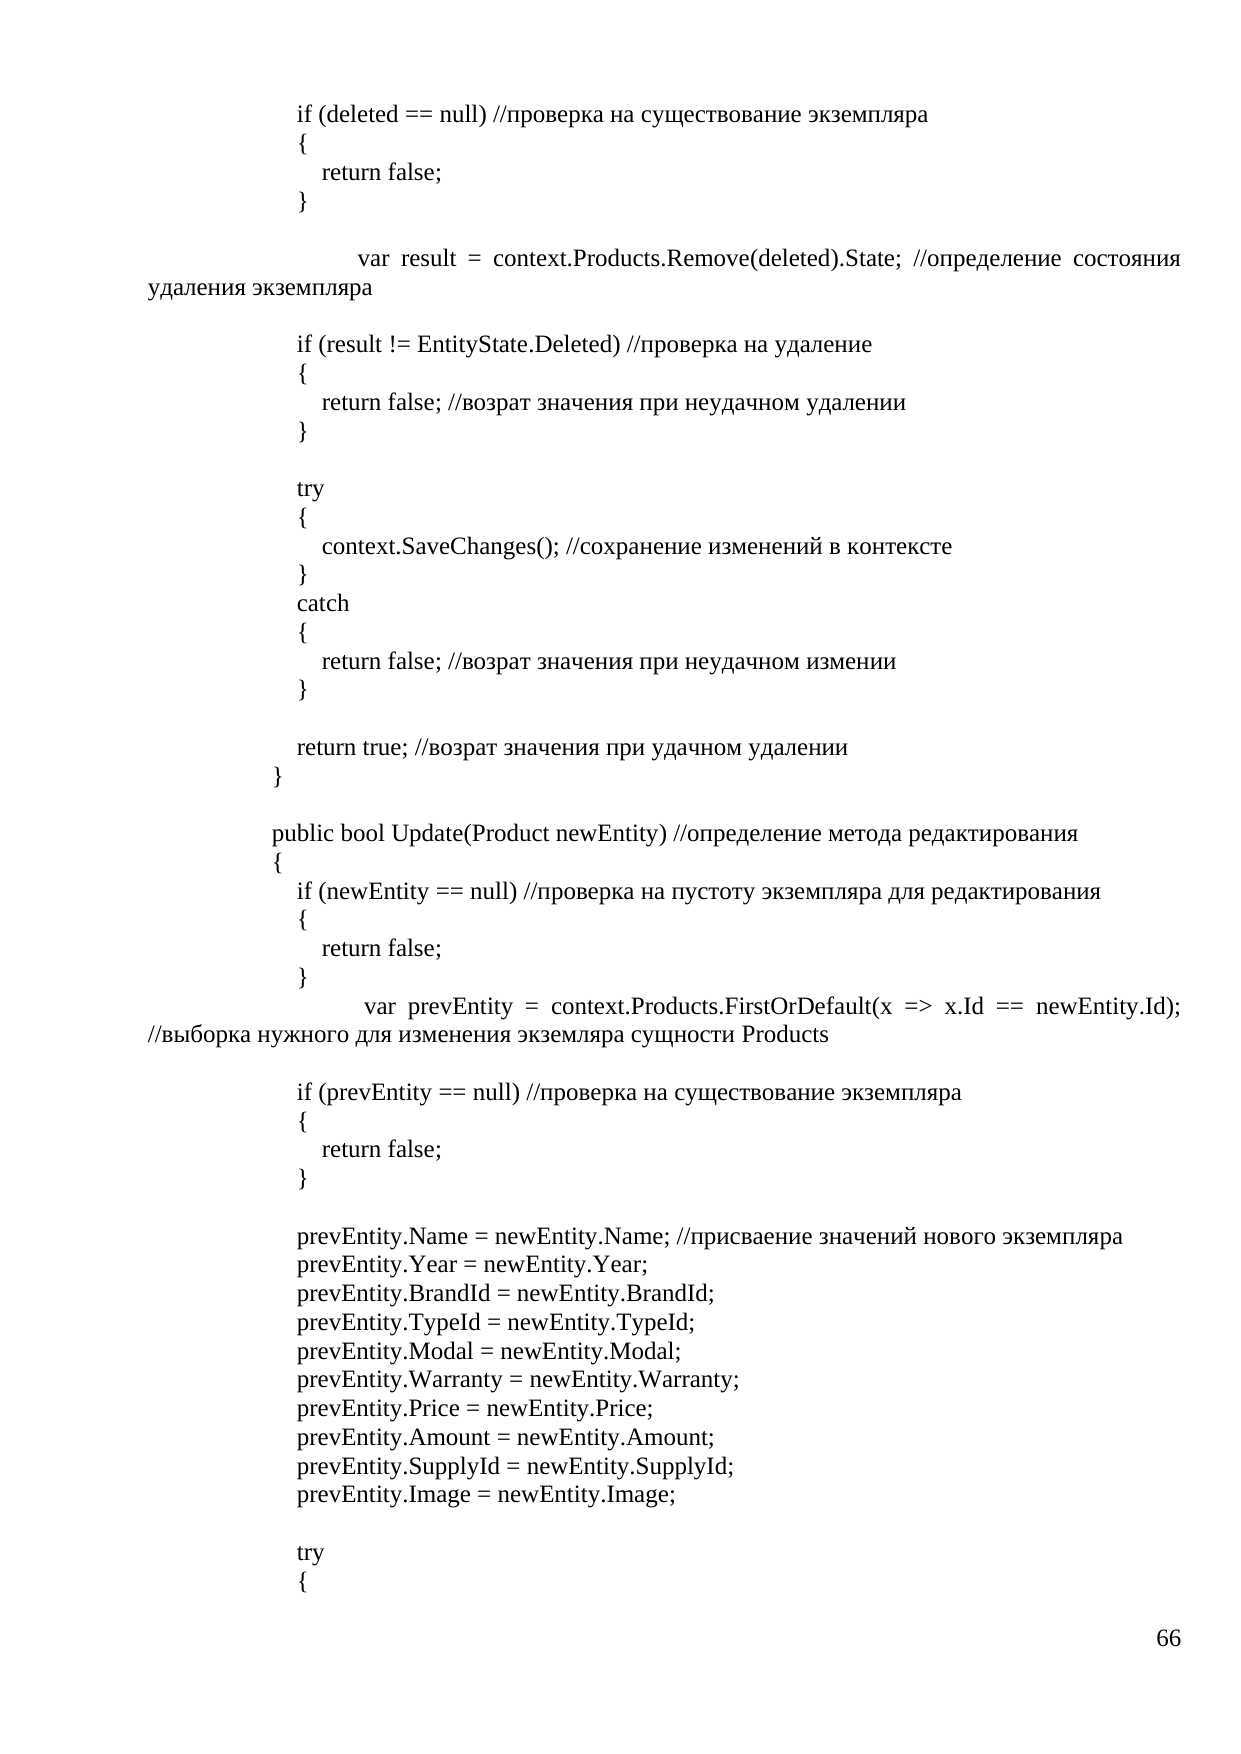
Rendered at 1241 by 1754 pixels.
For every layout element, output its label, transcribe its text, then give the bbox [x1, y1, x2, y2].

text return false; //возрат значения при неудачном удалении [148, 387, 1181, 416]
text if (deleted == null) //проверка на существование экземпляра [148, 99, 1181, 128]
text public bool Update(Product newEntity) //определение метода редактирования [148, 818, 1181, 847]
text { [148, 358, 1181, 387]
text prevEntity.Year = newEntity.Year; [148, 1249, 1181, 1278]
text prevEntity.Name = newEntity.Name; //присваение значений нового экземпляра [148, 1221, 1181, 1249]
text } [148, 761, 1181, 789]
text return false; [148, 1134, 1181, 1163]
text } [148, 962, 1181, 991]
text var result = context.Products.Remove(deleted).State; //определение состояния удаления экземпляра [148, 243, 1181, 301]
text prevEntity.Price = newEntity.Price; [148, 1393, 1181, 1422]
text if (result != EntityState.Deleted) //проверка на удаление [148, 329, 1181, 358]
text } [148, 559, 1181, 588]
text return false; [148, 157, 1181, 186]
text prevEntity.TypeId = newEntity.TypeId; [148, 1307, 1181, 1336]
text prevEntity.Modal = newEntity.Modal; [148, 1336, 1181, 1364]
text { [148, 502, 1181, 531]
text prevEntity.Warranty = newEntity.Warranty; [148, 1364, 1181, 1393]
text context.SaveChanges(); //сохранение изменений в контексте [148, 531, 1181, 559]
text { [148, 128, 1181, 157]
text } [148, 186, 1181, 214]
text return true; //возрат значения при удачном удалении [148, 732, 1181, 761]
text if (prevEntity == null) //проверка на существование экземпляра [148, 1077, 1181, 1106]
text prevEntity.SupplyId = newEntity.SupplyId; [148, 1451, 1181, 1479]
text { [148, 617, 1181, 646]
text var prevEntity = context.Products.FirstOrDefault(x => x.Id == newEntity.Id); //выборка нужного для изменения экземляра сущности Products [148, 991, 1181, 1048]
text } [148, 674, 1181, 703]
text } [148, 416, 1181, 444]
text prevEntity.Amount = newEntity.Amount; [148, 1422, 1181, 1451]
text { [148, 847, 1181, 876]
text return false; [148, 933, 1181, 962]
text return false; //возрат значения при неудачном измении [148, 646, 1181, 674]
text prevEntity.BrandId = newEntity.BrandId; [148, 1278, 1181, 1307]
text } [148, 1163, 1181, 1192]
text { [148, 1106, 1181, 1134]
text catch [148, 588, 1181, 617]
text if (newEntity == null) //проверка на пустоту экземпляра для редактирования [148, 876, 1181, 904]
text { [148, 904, 1181, 933]
text { [148, 1566, 1181, 1594]
text try [148, 1537, 1181, 1566]
text try [148, 473, 1181, 502]
text prevEntity.Image = newEntity.Image; [148, 1479, 1181, 1508]
